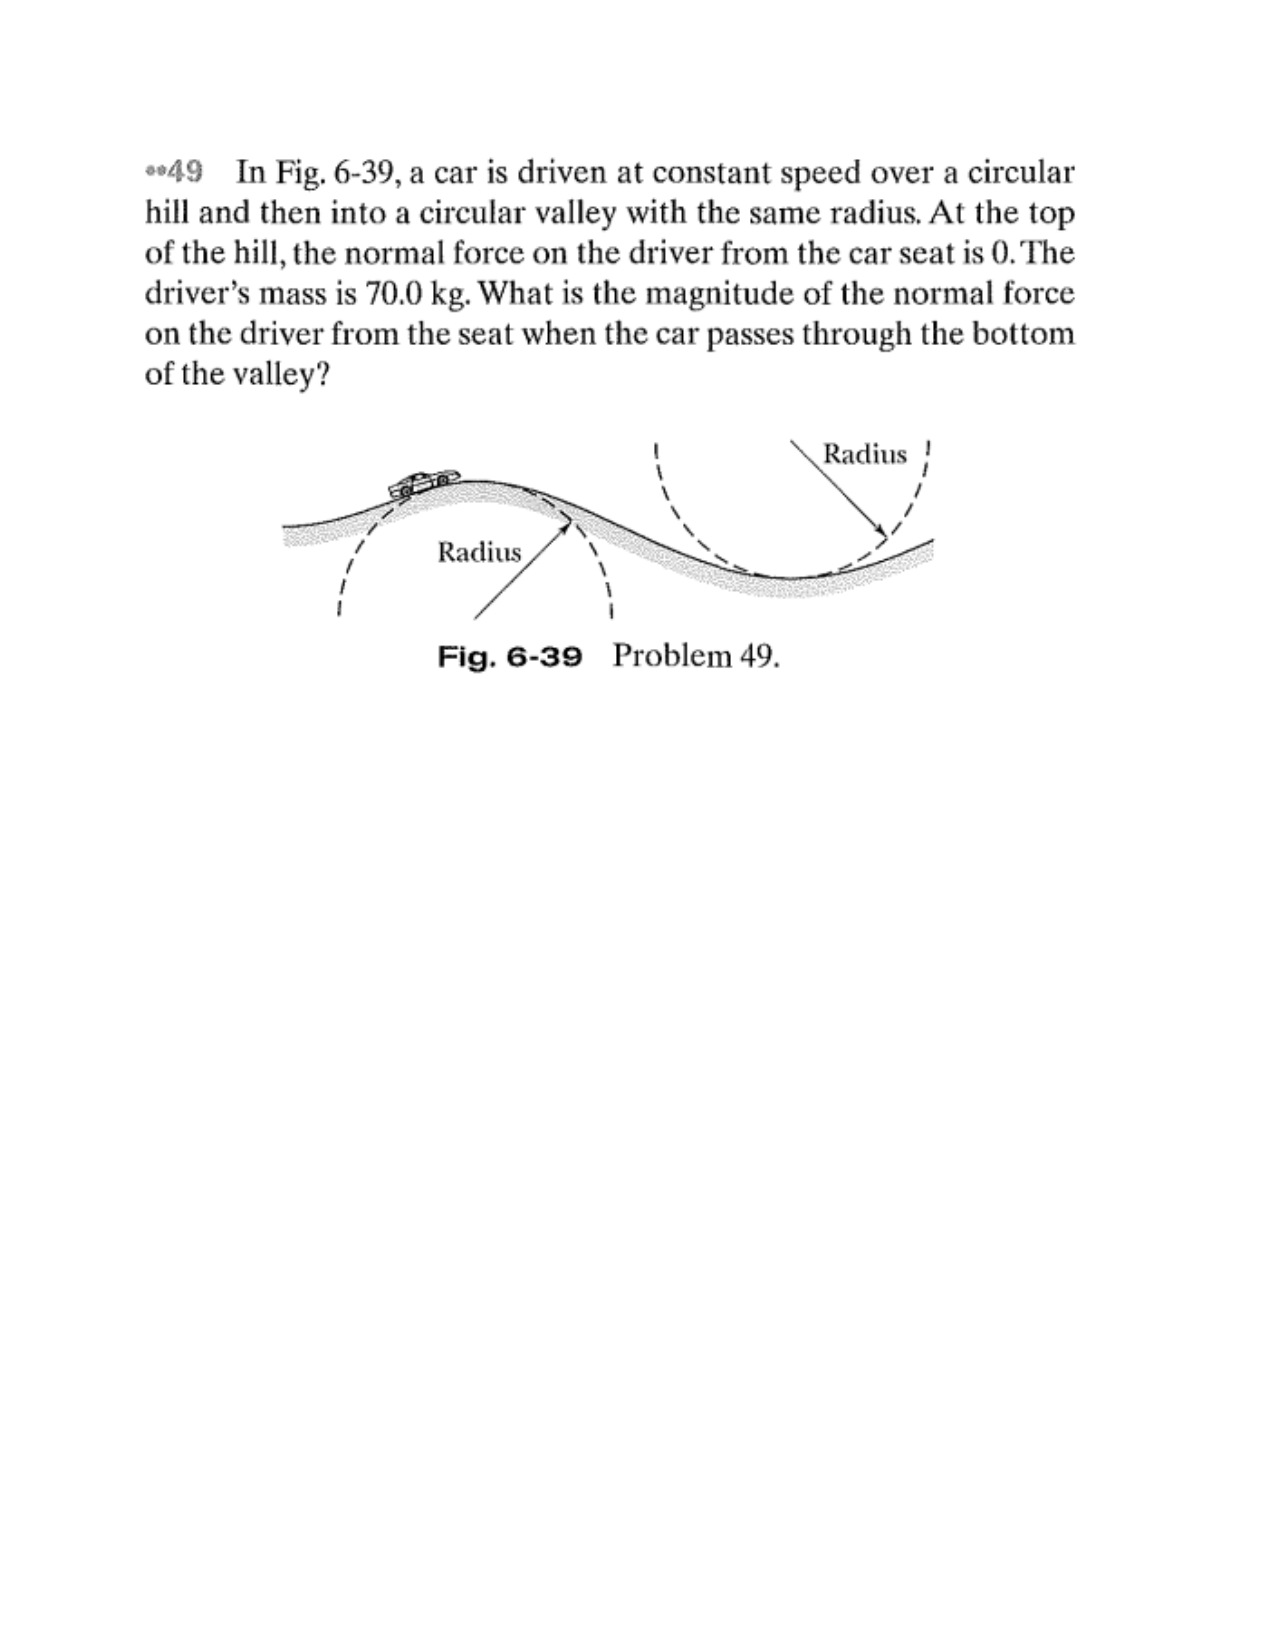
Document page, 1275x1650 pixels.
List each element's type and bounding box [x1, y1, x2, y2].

picture [135, 150, 1095, 688]
